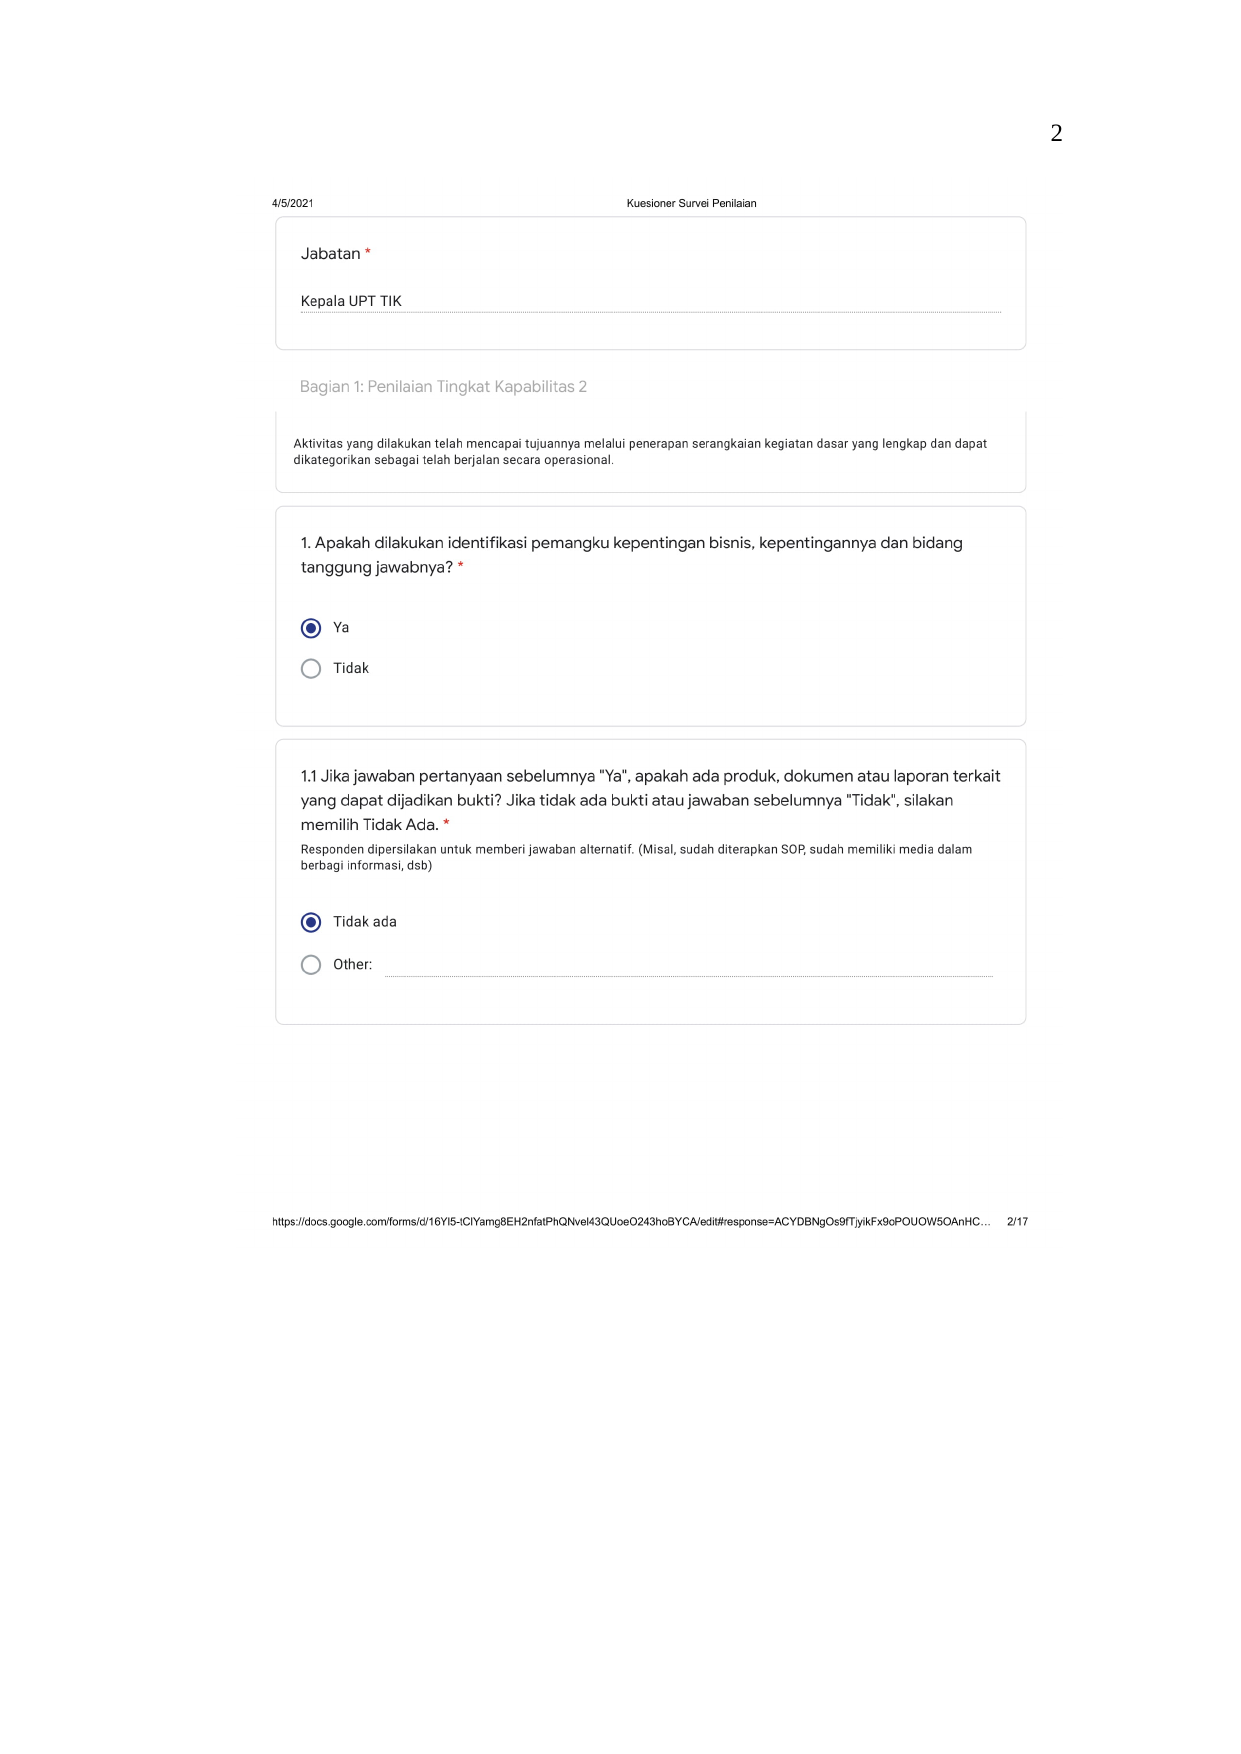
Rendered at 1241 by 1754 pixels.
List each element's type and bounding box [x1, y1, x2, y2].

picture [236, 177, 1064, 1248]
